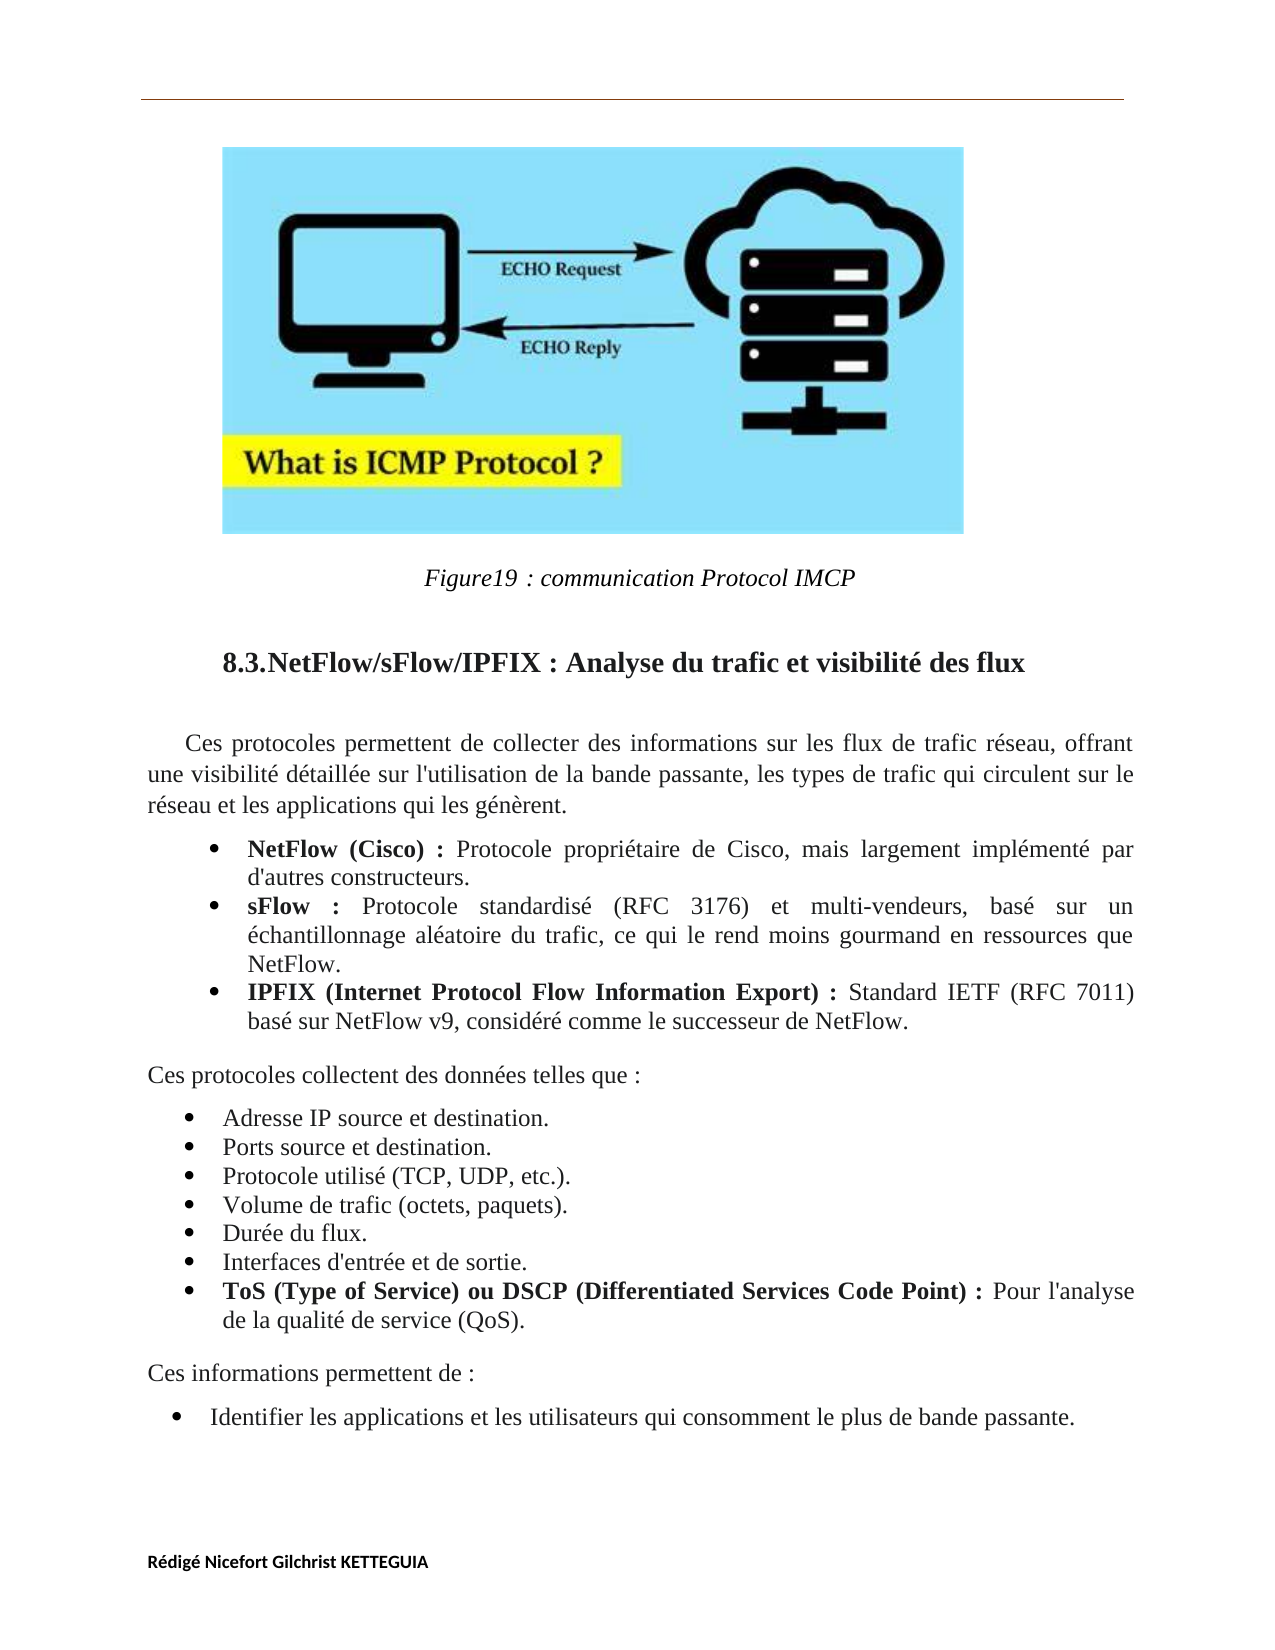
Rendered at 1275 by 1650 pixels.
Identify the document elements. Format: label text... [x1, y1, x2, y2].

subtitle NetFlow/sFlow/IPFIX : Analyse du trafic et visibilité des flux [222, 645, 1135, 678]
list IPFIX (Internet Protocol Flow Information Export) : Standard IETF (RFC 7011) basé sur NetFlow v9, considéré comme le successeur de NetFlow. [210, 977, 1135, 1035]
list Durée du flux. [185, 1218, 1135, 1247]
list Ports source et destination. [185, 1132, 1135, 1161]
list Protocole utilisé (TCP, UDP, etc.). [185, 1161, 1135, 1190]
text Ces protocoles collectent des données telles que : [147, 1060, 1135, 1089]
list Volume de trafic (octets, paquets). [185, 1190, 1135, 1218]
text Figure19 : communication Protocol IMCP [147, 563, 1135, 592]
list Identifier les applications et les utilisateurs qui consomment le plus de bande passante. [172, 1402, 1135, 1431]
list sFlow : Protocole standardisé (RFC 3176) et multi-vendeurs, basé sur un échantillonnage aléatoire du trafic, ce qui le rend moins gourmand en ressources que NetFlow. [210, 891, 1135, 977]
list NetFlow (Cisco) : Protocole propriétaire de Cisco, mais largement implémenté par d'autres constructeurs. [210, 834, 1135, 891]
text Ces informations permettent de : [147, 1358, 1135, 1387]
list Interfaces d'entrée et de sortie. [185, 1247, 1135, 1276]
text Ces protocoles permettent de collecter des informations sur les flux de trafic réseau, offrant une visibilité détaillée sur l'utilisation de la bande passante, les types de trafic qui circulent sur le réseau et les applications qui les génèrent. [147, 728, 1135, 819]
list ToS (Type of Service) ou DSCP (Differentiated Services Code Point) : Pour l'analyse de la qualité de service (QoS). [185, 1276, 1135, 1333]
list Adresse IP source et destination. [185, 1103, 1135, 1132]
picture [222, 147, 964, 534]
